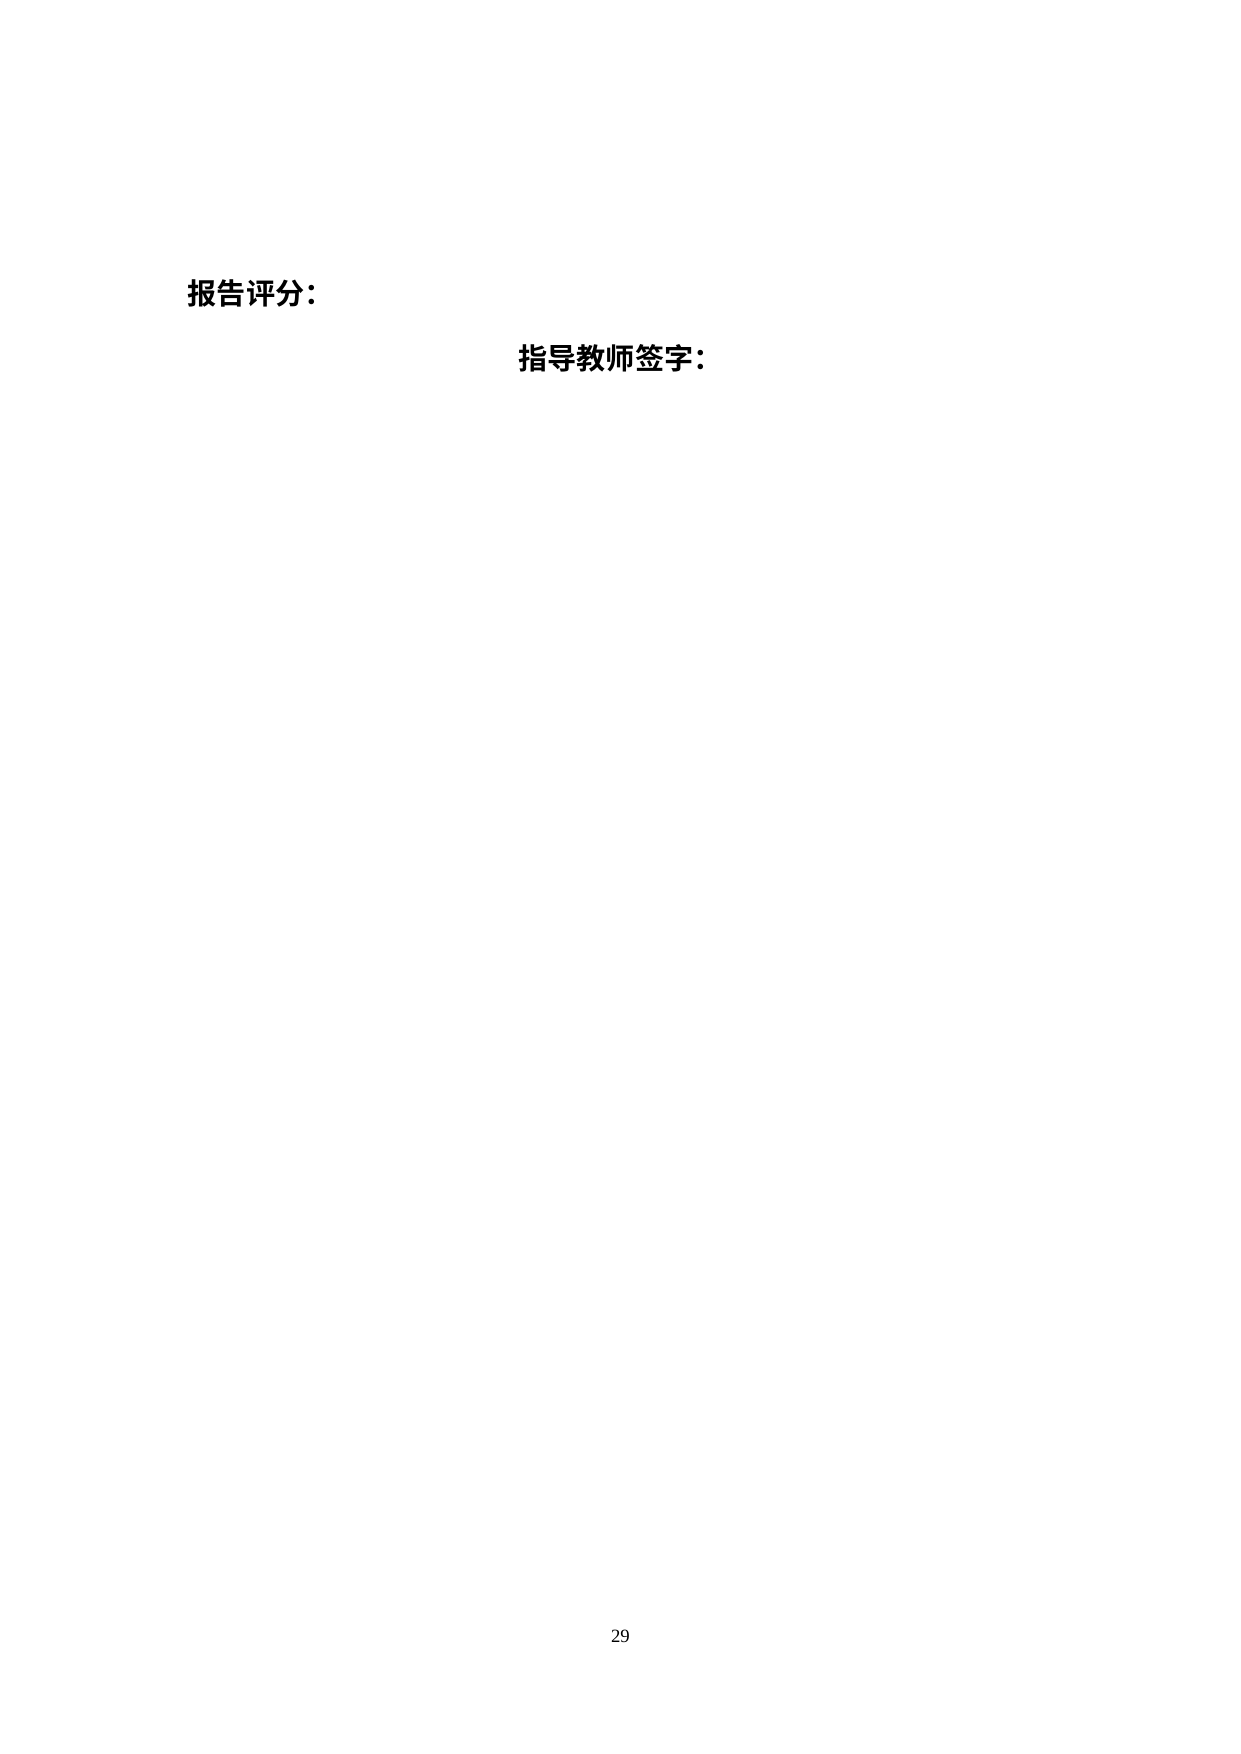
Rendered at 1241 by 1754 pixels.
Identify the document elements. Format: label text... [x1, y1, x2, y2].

text 报告评分： [187, 259, 1053, 324]
text 指导教师签字： [187, 324, 1053, 389]
